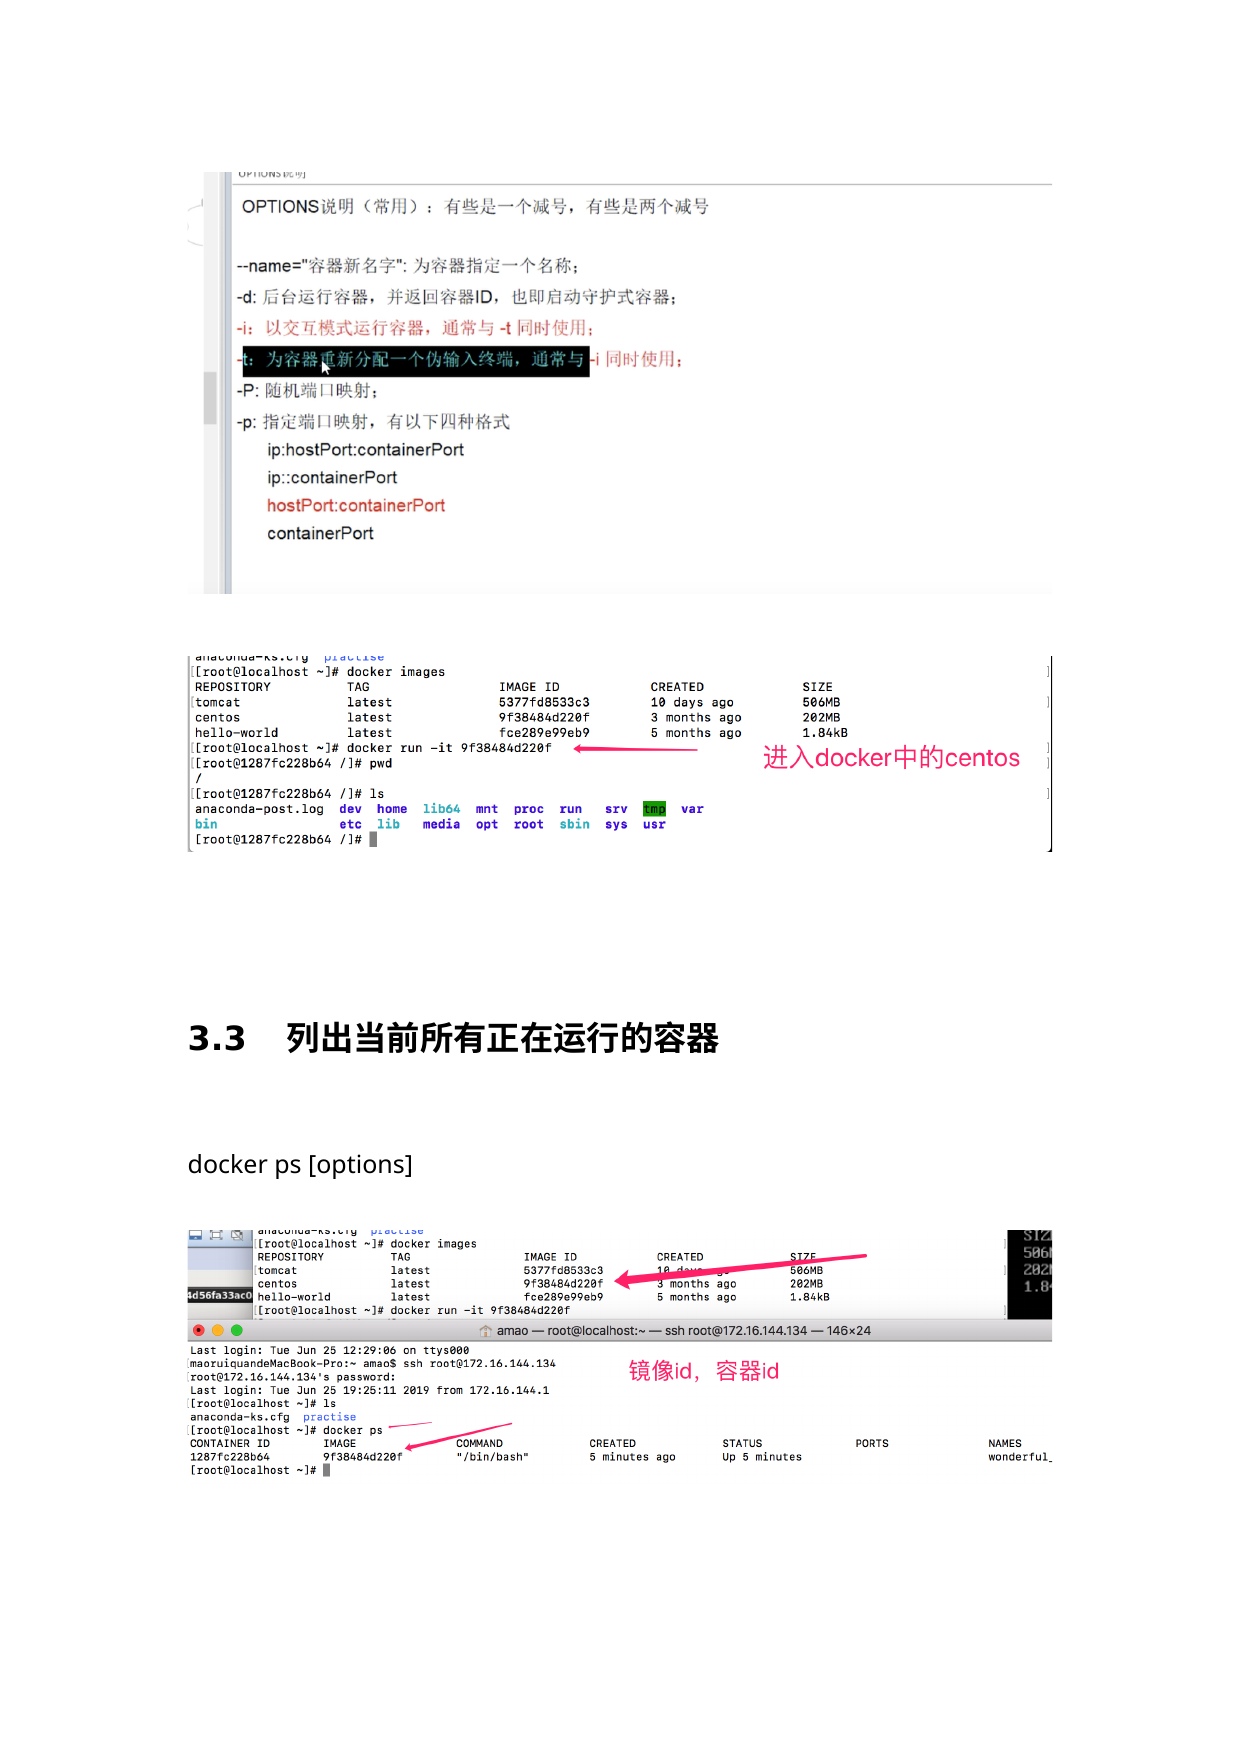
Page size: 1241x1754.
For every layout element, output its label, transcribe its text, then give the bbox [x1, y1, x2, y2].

text docker ps [options] [187, 1142, 1053, 1186]
subtitle 列出当前所有正在运行的容器 [187, 992, 1053, 1080]
picture [187, 172, 1053, 594]
picture [187, 656, 1053, 852]
picture [187, 1230, 1053, 1484]
